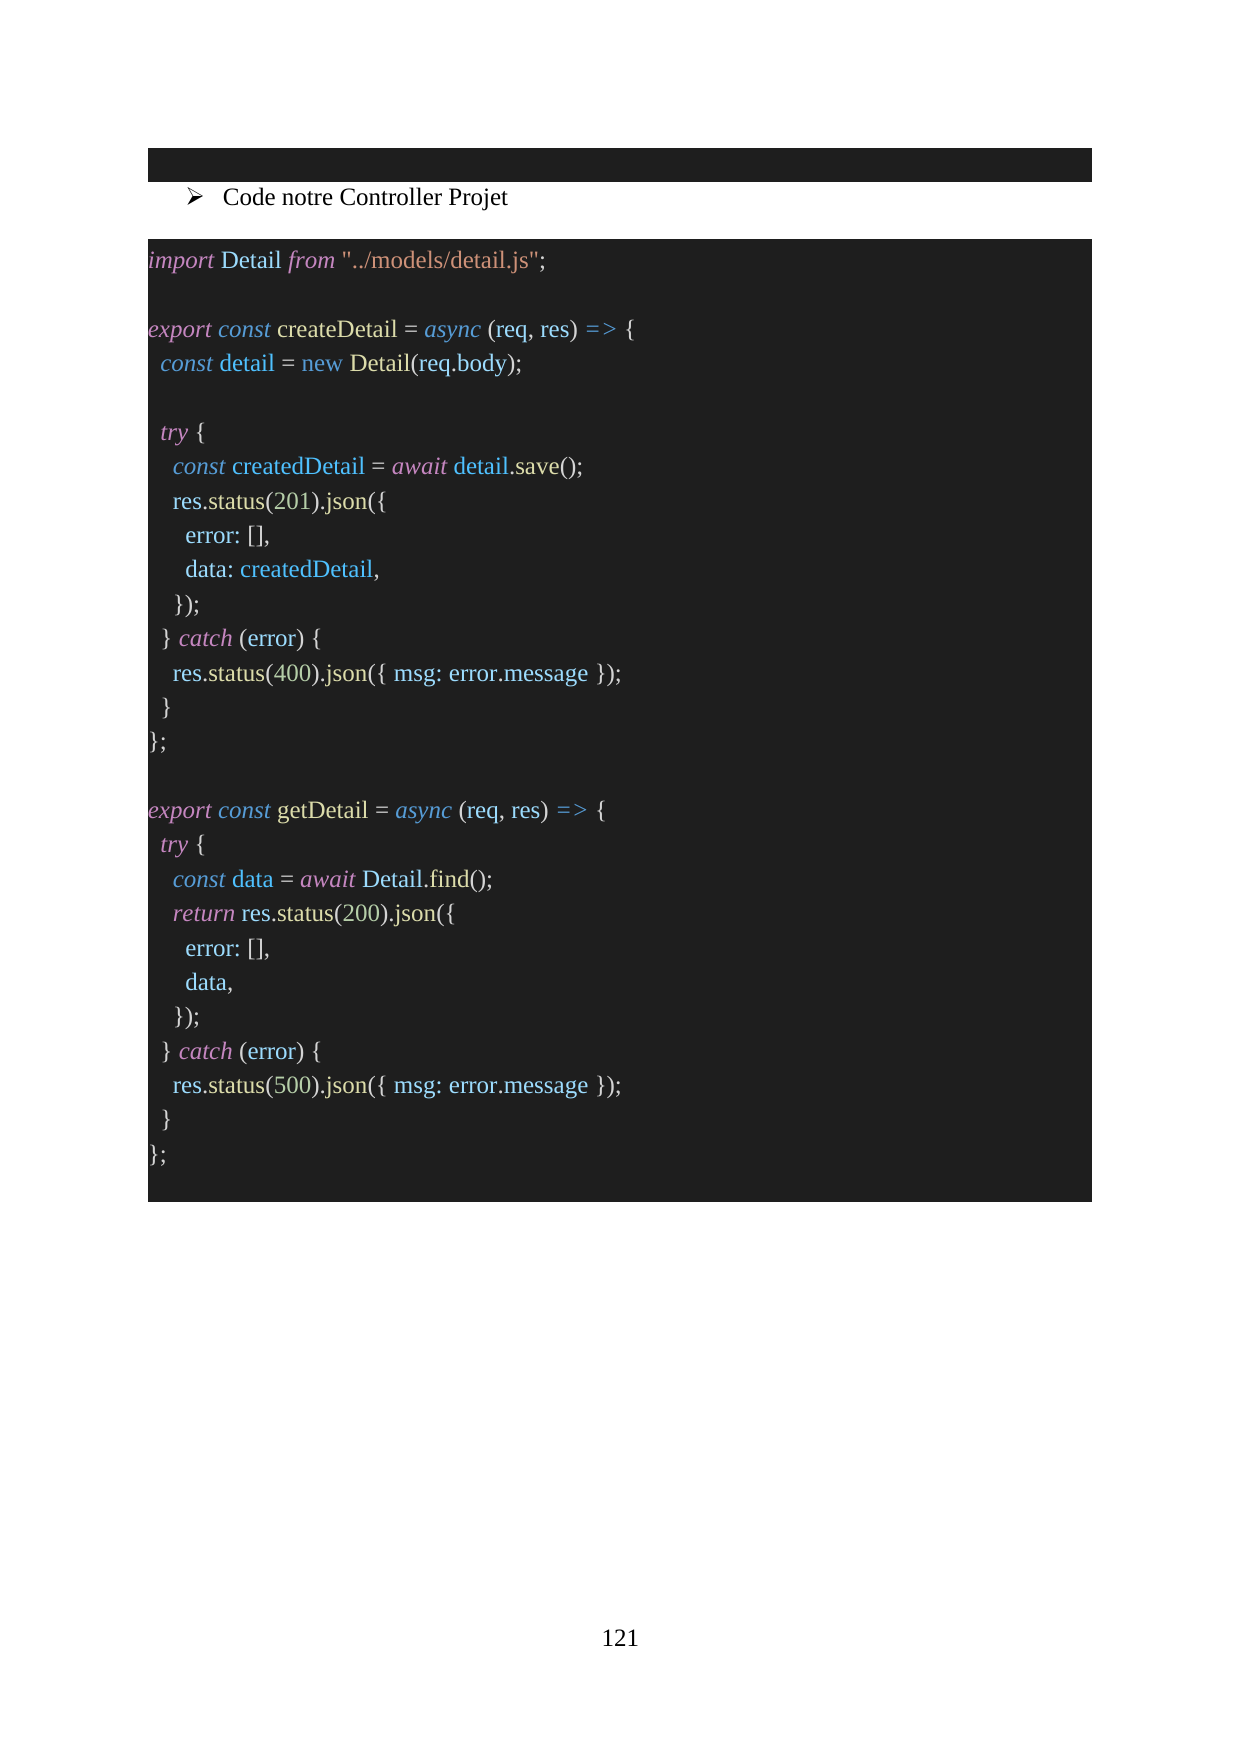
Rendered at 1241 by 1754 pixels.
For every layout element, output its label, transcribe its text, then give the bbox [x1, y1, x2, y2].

text try { [148, 824, 1092, 858]
text } [148, 1099, 1092, 1133]
text import Detail from "../models/detail.js"; [148, 239, 1092, 274]
text const detail = new Detail(req.body); [148, 343, 1092, 377]
text data, [148, 961, 1092, 996]
text error: [], [148, 927, 1092, 961]
text res.status(201).json({ [148, 480, 1092, 514]
text data: createdDetail, [148, 549, 1092, 583]
text res.status(500).json({ msg: error.message }); [148, 1064, 1092, 1099]
text } catch (error) { [148, 1030, 1092, 1064]
text export const getDetail = async (req, res) => { [148, 789, 1092, 824]
text } [148, 686, 1092, 721]
text return res.status(200).json({ [148, 893, 1092, 927]
text }; [148, 1133, 1092, 1168]
text } catch (error) { [148, 618, 1092, 652]
text }); [148, 996, 1092, 1030]
text }; [148, 721, 1092, 755]
text res.status(400).json({ msg: error.message }); [148, 652, 1092, 686]
list Code notre Controller Projet [185, 182, 1092, 211]
text const createdDetail = await detail.save(); [148, 446, 1092, 480]
text const data = await Detail.find(); [148, 858, 1092, 893]
text error: [], [148, 514, 1092, 549]
text try { [148, 411, 1092, 446]
text export const createDetail = async (req, res) => { [148, 308, 1092, 343]
text }); [148, 583, 1092, 618]
